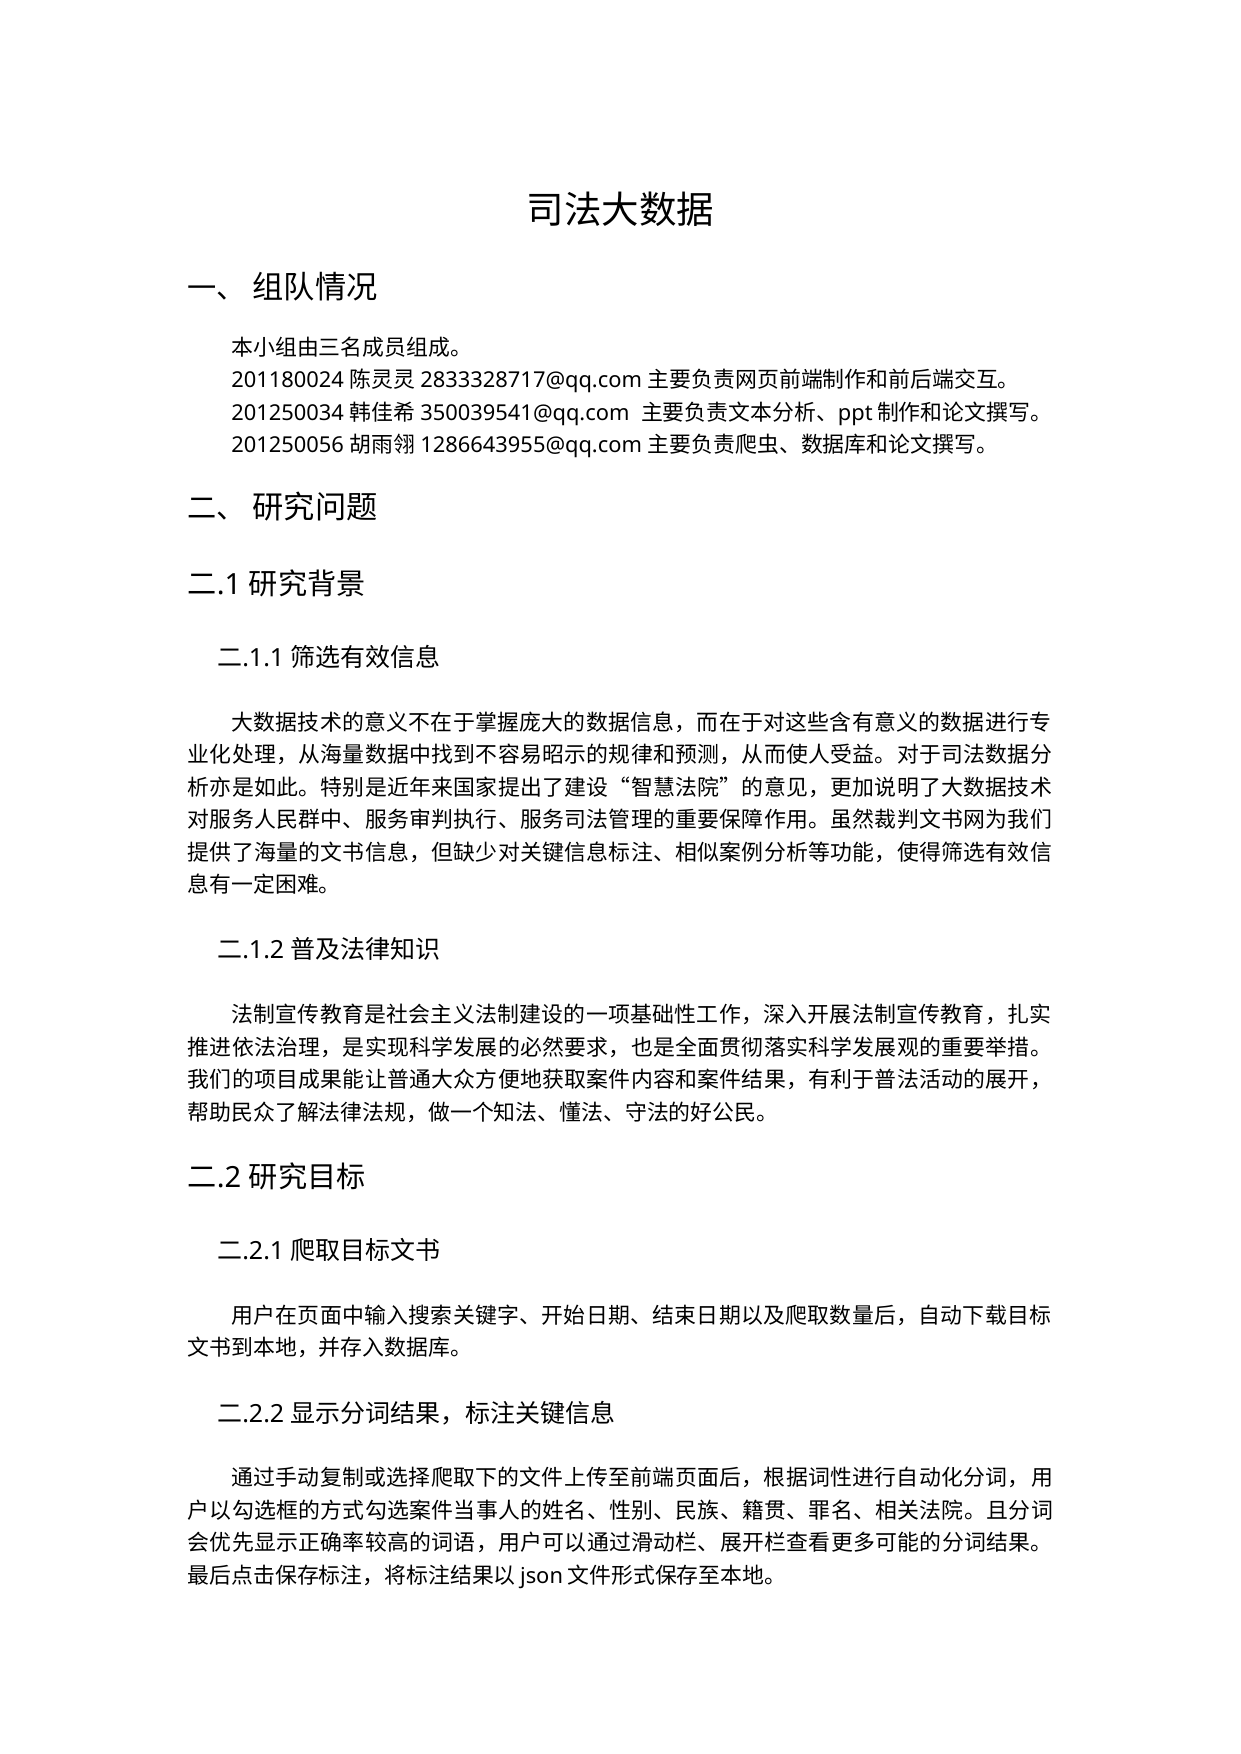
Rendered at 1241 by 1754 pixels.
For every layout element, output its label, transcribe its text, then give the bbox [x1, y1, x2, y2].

subtitle 爬取目标文书 [217, 1216, 1053, 1281]
subtitle 司法大数据 [187, 174, 1053, 239]
text 本小组由三名成员组成。 [187, 329, 1053, 362]
subtitle 研究问题 [187, 472, 1053, 537]
subtitle 筛选有效信息 [217, 623, 1053, 688]
subtitle 普及法律知识 [217, 915, 1053, 980]
text 大数据技术的意义不在于掌握庞大的数据信息，而在于对这些含有意义的数据进行专业化处理，从海量数据中找到不容易昭示的规律和预测，从而使人受益。对于司法数据分析亦是如此。特别是近年来国家提出了建设“智慧法院”的意见，更加说明了大数据技术对服务人民群中、服务审判执行、服务司法管理的重要保障作用。虽然裁判文书网为我们提供了海量的文书信息，但缺少对关键信息标注、相似案例分析等功能，使得筛选有效信息有一定困难。 [187, 704, 1053, 899]
text 通过手动复制或选择爬取下的文件上传至前端页面后，根据词性进行自动化分词，用户以勾选框的方式勾选案件当事人的姓名、性别、民族、籍贯、罪名、相关法院。且分词会优先显示正确率较高的词语，用户可以通过滑动栏、展开栏查看更多可能的分词结果。最后点击保存标注，将标注结果以json文件形式保存至本地。 [187, 1460, 1053, 1590]
text 用户在页面中输入搜索关键字、开始日期、结束日期以及爬取数量后，自动下载目标文书到本地，并存入数据库。 [187, 1297, 1053, 1362]
subtitle 组队情况 [187, 252, 1053, 317]
text 201180024 陈灵灵 2833328717@qq.com 主要负责网页前端制作和前后端交互。 [187, 362, 1053, 394]
text 201250034 韩佳希 350039541@qq.com 主要负责文本分析、ppt制作和论文撰写。 [187, 394, 1053, 427]
subtitle 研究目标 [187, 1143, 1053, 1208]
text 法制宣传教育是社会主义法制建设的一项基础性工作，深入开展法制宣传教育，扎实推进依法治理，是实现科学发展的必然要求，也是全面贯彻落实科学发展观的重要举措。我们的项目成果能让普通大众方便地获取案件内容和案件结果，有利于普法活动的展开，帮助民众了解法律法规，做一个知法、懂法、守法的好公民。 [187, 997, 1053, 1127]
subtitle 显示分词结果，标注关键信息 [217, 1379, 1053, 1444]
subtitle 研究背景 [187, 549, 1053, 614]
text 201250056 胡雨翎 1286643955@qq.com 主要负责爬虫、数据库和论文撰写。 [187, 427, 1053, 459]
